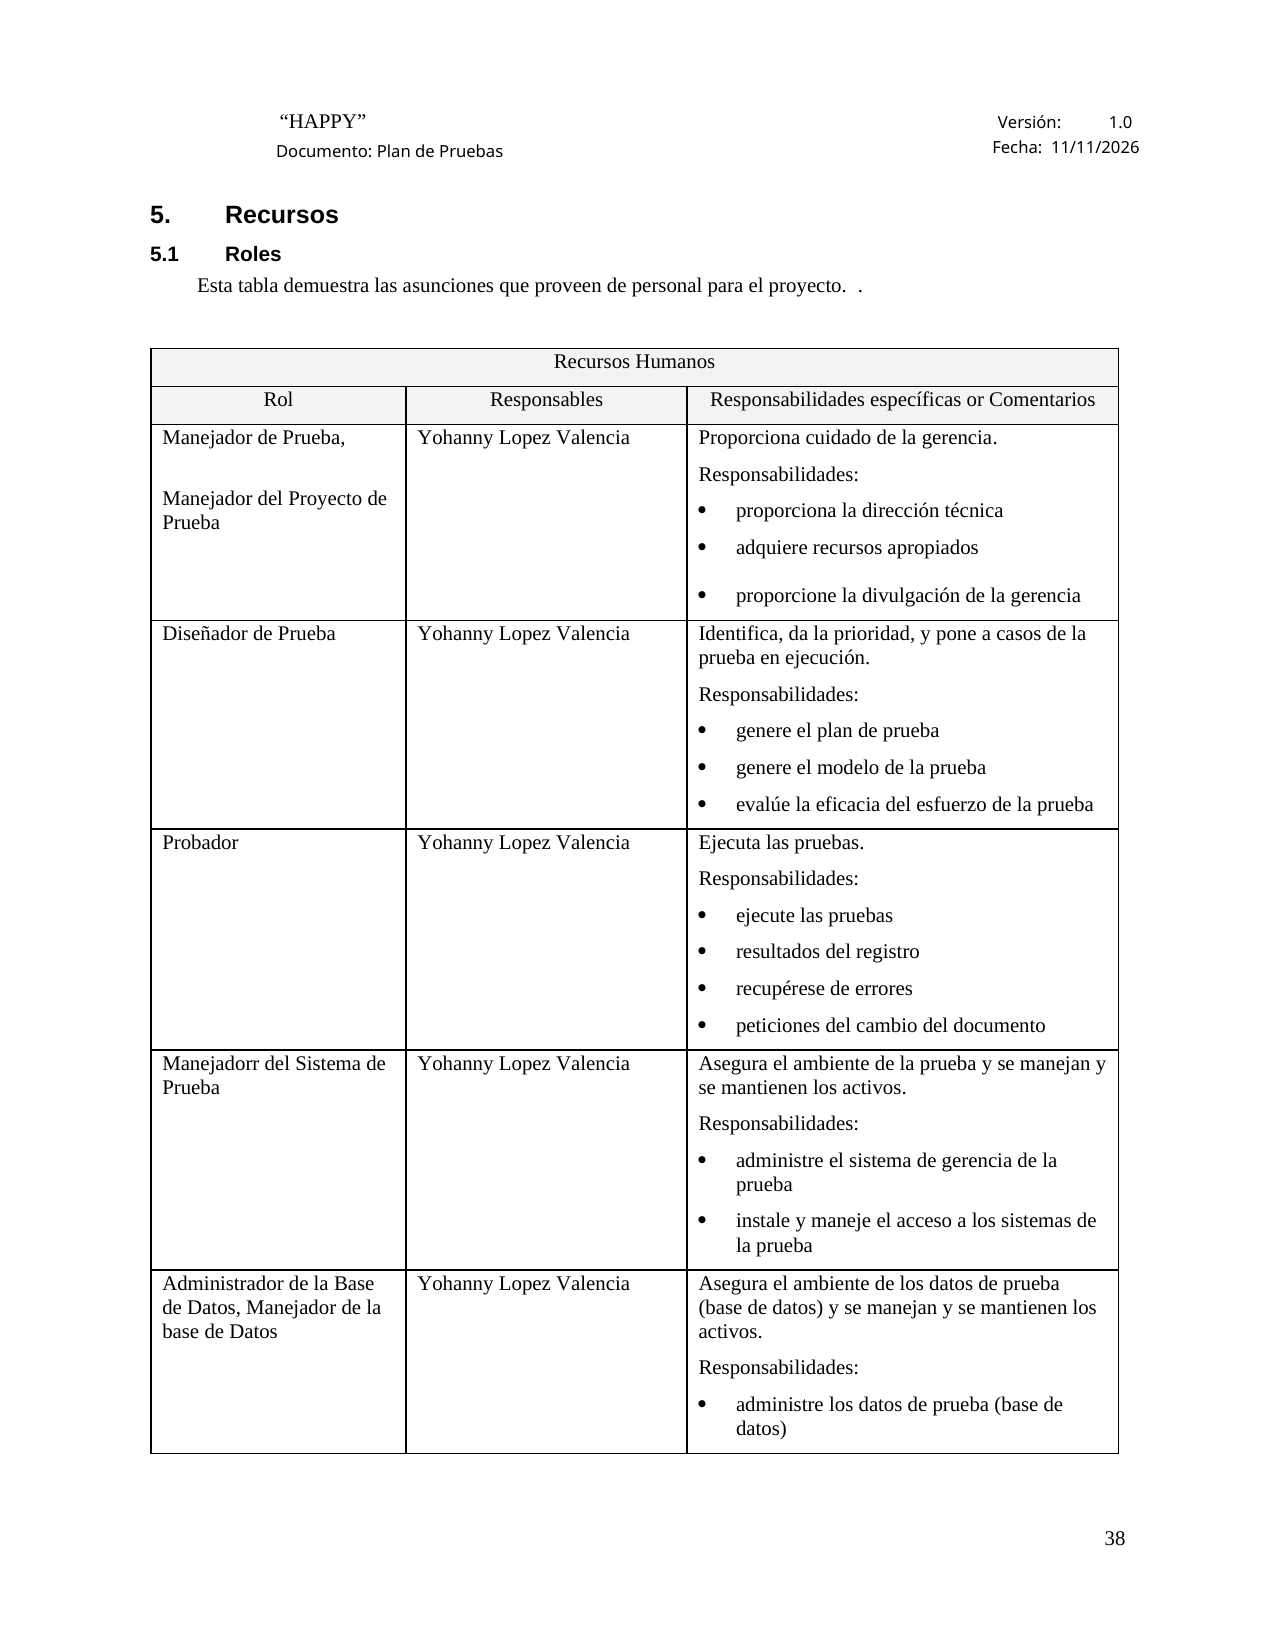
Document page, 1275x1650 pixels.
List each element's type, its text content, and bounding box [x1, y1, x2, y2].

table_cell Probador [152, 830, 405, 1049]
table_cell Identifica, da la prioridad, y pone a casos de la prueba en ejecución. Responsabilidades: genere el plan de prueba genere el modelo de la prueba evalúe la eficacia del esfuerzo de la prueba [688, 621, 1118, 828]
table_cell Ejecuta las pruebas. Responsabilidades: ejecute las pruebas resultados registro recupérese de errores peticiones del cambio del documento [688, 830, 1118, 1049]
table_cell Yohanny Lopez Valencia [407, 1051, 686, 1269]
table_cell Responsables [407, 387, 686, 424]
table_cell Proporciona cuidado de la gerencia. Responsabilidades: proporciona la dirección técnica adquiere recursos apropiados proporcione la divulgación de la gerencia [688, 425, 1118, 620]
subtitle Roles [150, 241, 1125, 266]
table_cell Diseñador de Prueba [152, 621, 405, 828]
table_cell Administrador de de Datos, Manejador de la base de Datos [152, 1271, 405, 1452]
table_cell Rol [152, 387, 405, 424]
table_cell Yohanny Lopez Valencia [407, 830, 686, 1049]
table_cell Asegura el ambiente de los datos de prueba (base de datos) y se manejan y se mantienen los activos. Responsabilidades: administre los datos de prueba (base de datos) [688, 1271, 1118, 1452]
table_header Recursos Humanos [152, 349, 1118, 386]
table_cell Yohanny Lopez Valencia [407, 621, 686, 828]
subtitle Recursos [150, 200, 1125, 229]
table_cell Yohanny Lopez Valencia [407, 425, 686, 620]
table_cell Manejador de Prueba, Manejador del Proyecto de Prueba [152, 425, 405, 620]
table_cell Manejadorr del Sistema de Prueba [152, 1051, 405, 1269]
table_cell Asegura el ambiente de la prueba y se manejan y se mantienen los activos. Responsabilidades: administre el sistema de gerencia de la prueba instale y maneje el acceso a los sistemas de la prueba [688, 1051, 1118, 1269]
text Esta tabla demuestra las asunciones que proveen de personal para el proyecto. . [150, 272, 1125, 297]
table_cell Responsabilidades específicas or Comentarios [688, 387, 1118, 424]
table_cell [407, 1271, 686, 1452]
